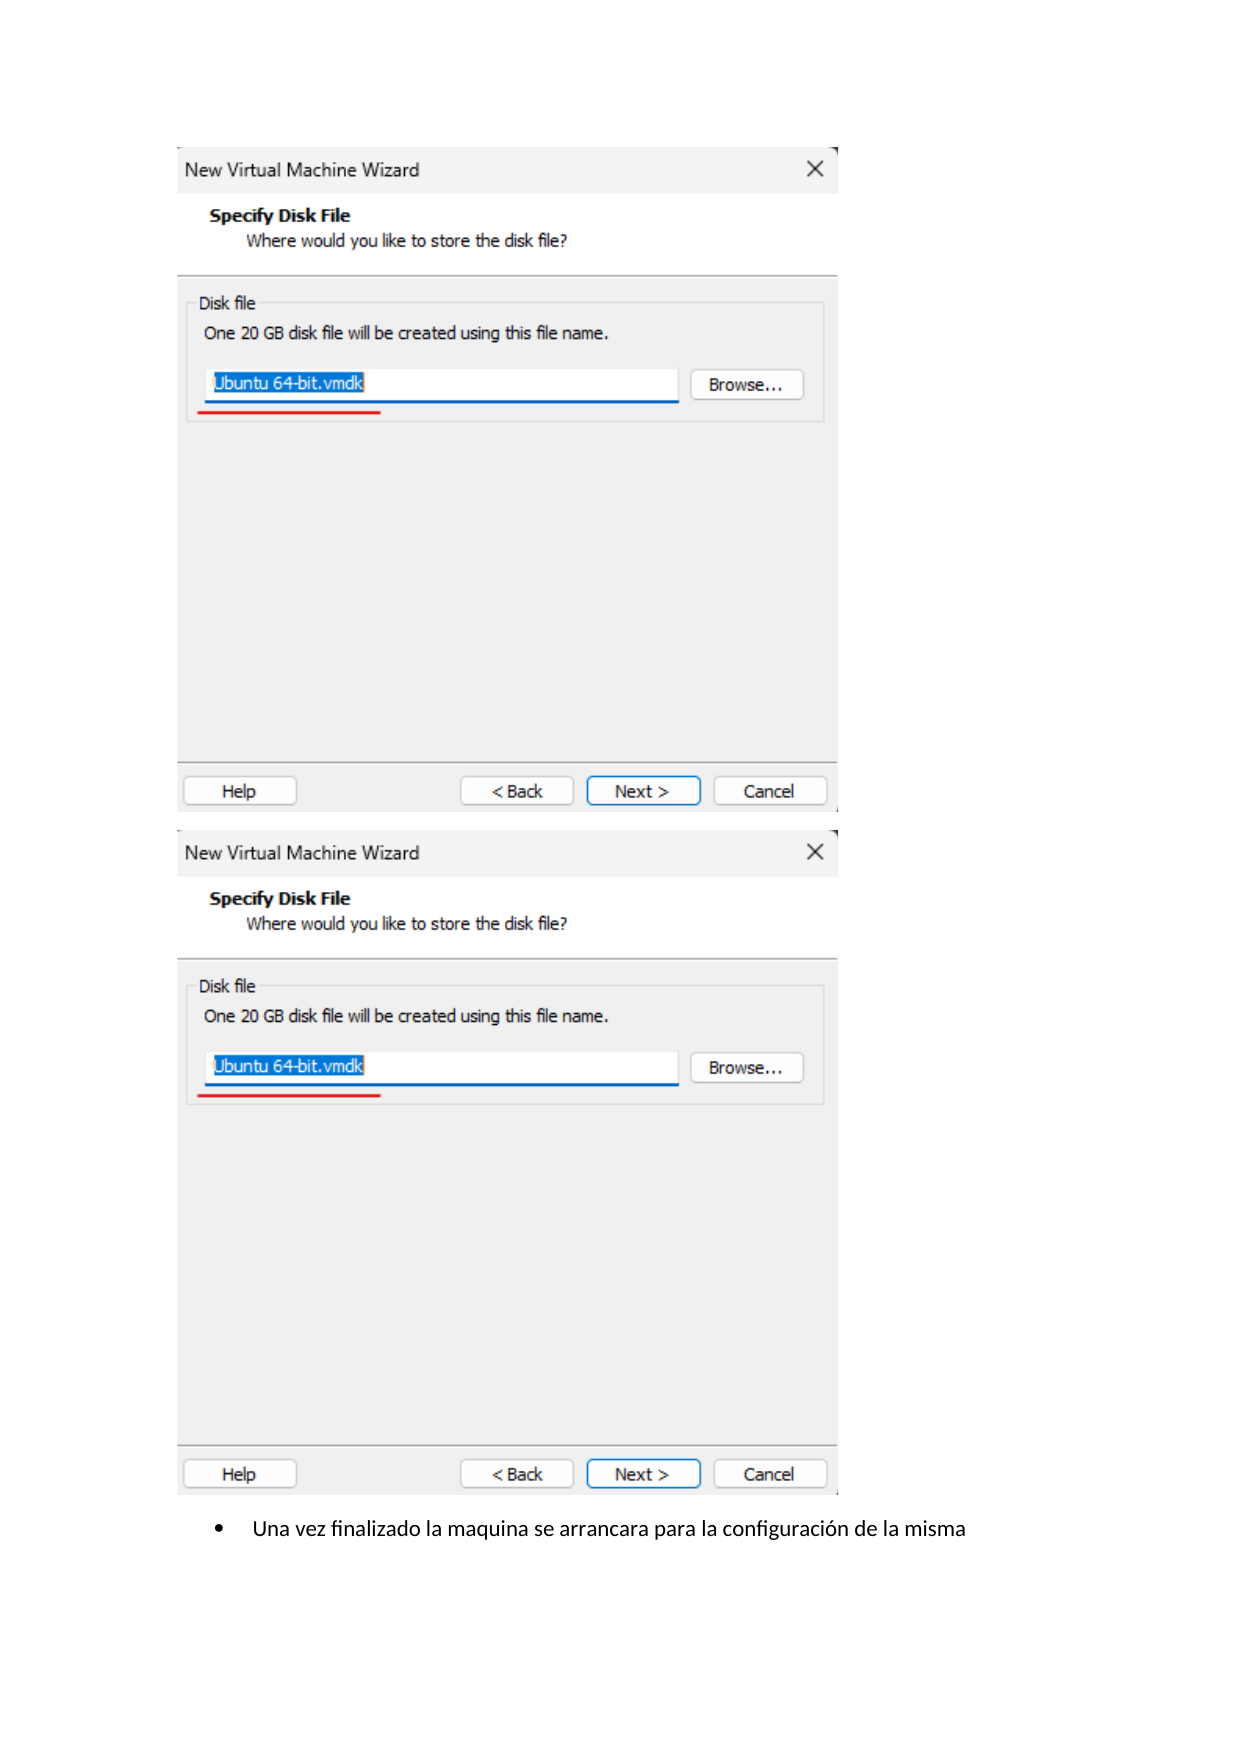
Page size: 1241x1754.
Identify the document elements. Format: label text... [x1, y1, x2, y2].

list Una vez finalizado la maquina se arrancara para la configuración de la misma [215, 1514, 1063, 1542]
picture [177, 830, 839, 1495]
picture [177, 147, 839, 812]
